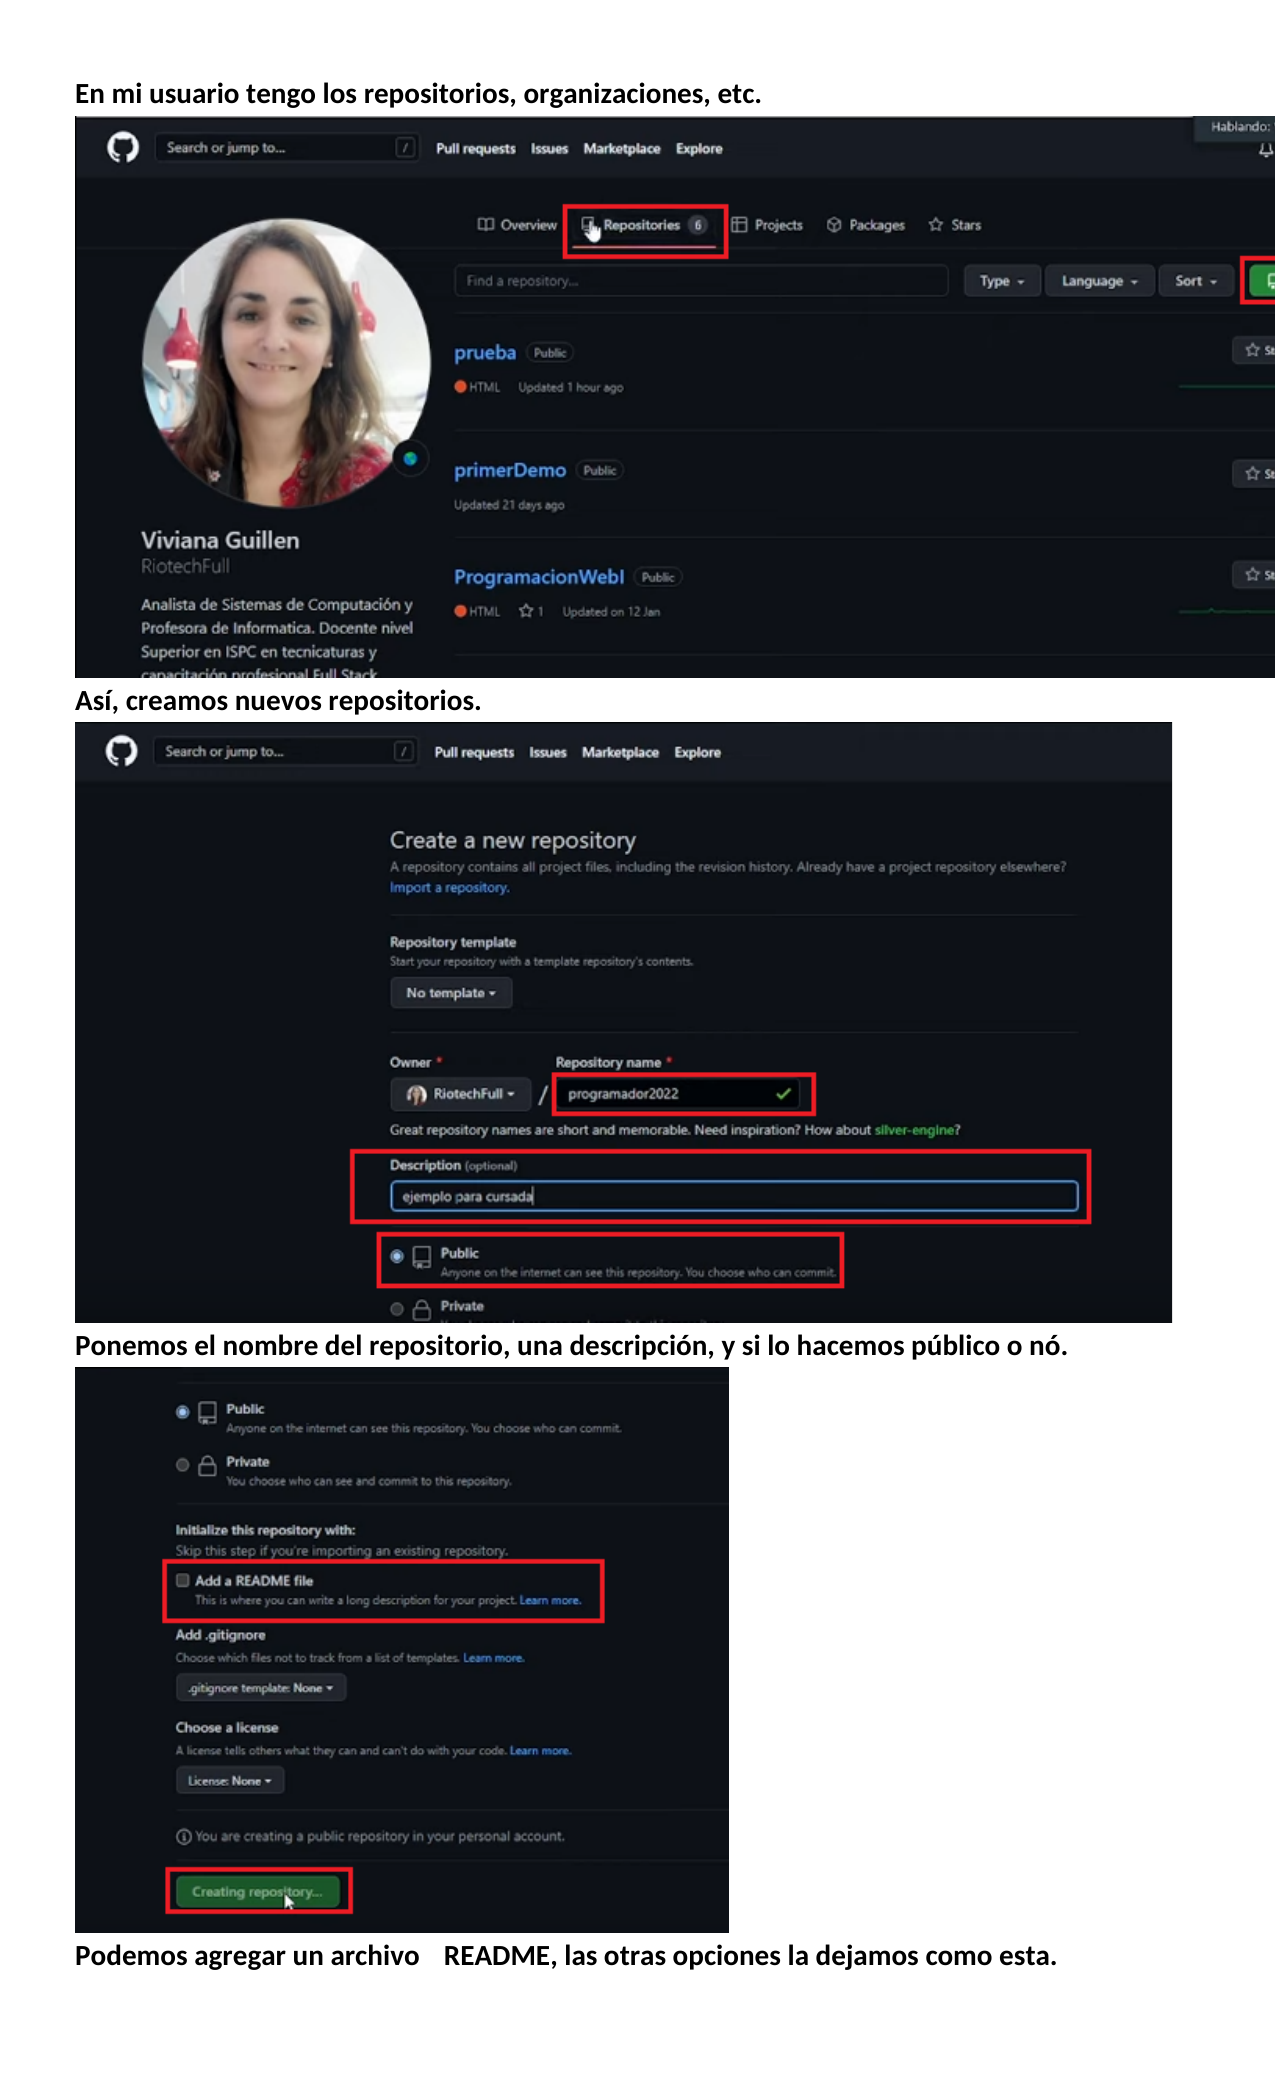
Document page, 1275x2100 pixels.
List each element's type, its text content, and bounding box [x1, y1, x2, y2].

text En mi usuario tengo los repositorios, organizaciones, etc. [75, 75, 1200, 111]
picture [75, 722, 1173, 1323]
text Ponemos el nombre del repositorio, una descripción, y si lo hacemos público o nó. [75, 1327, 1200, 1362]
picture [75, 116, 1275, 678]
picture [75, 1367, 729, 1933]
text Podemos agregar un archivo README, las otras opciones la dejamos como esta. [75, 1937, 1200, 1973]
text Así, creamos nuevos repositorios. [75, 682, 1200, 717]
